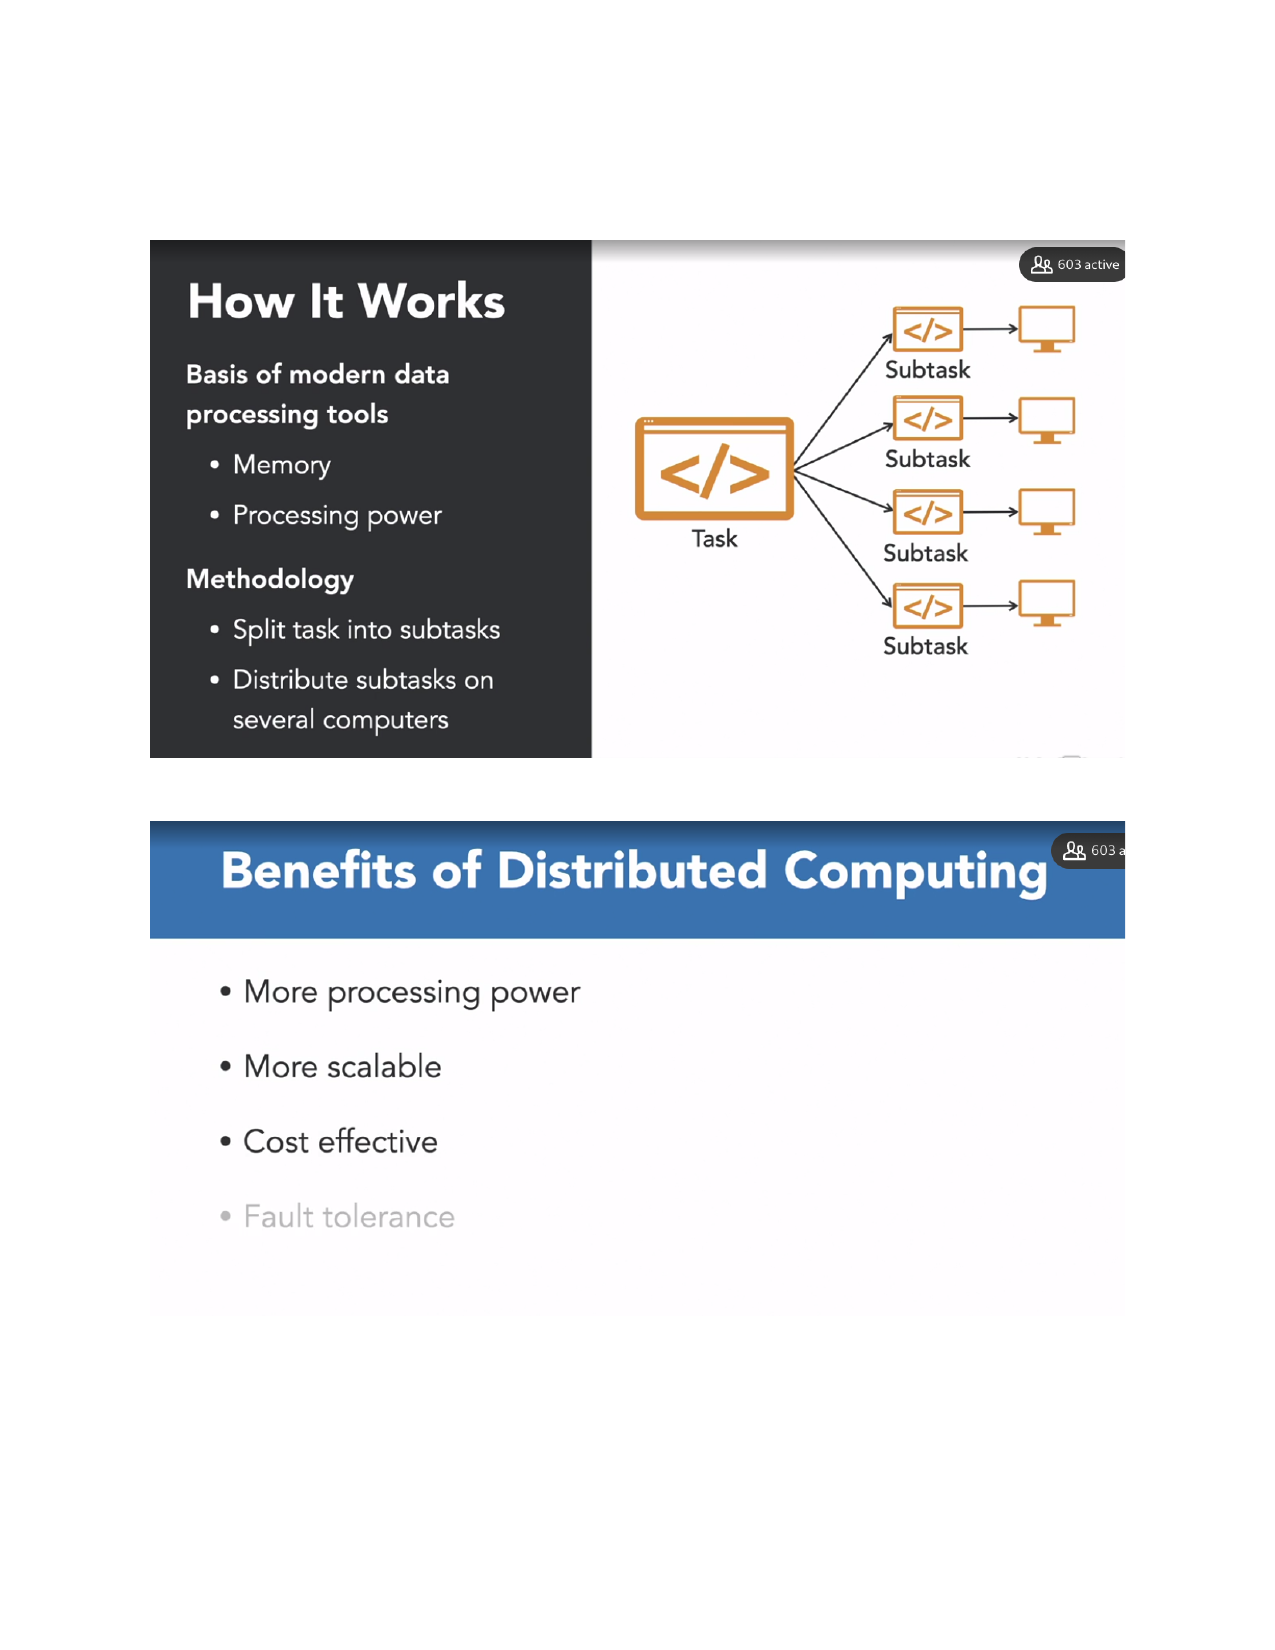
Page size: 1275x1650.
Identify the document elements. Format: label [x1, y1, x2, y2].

picture [150, 240, 1125, 758]
picture [150, 821, 1125, 1316]
